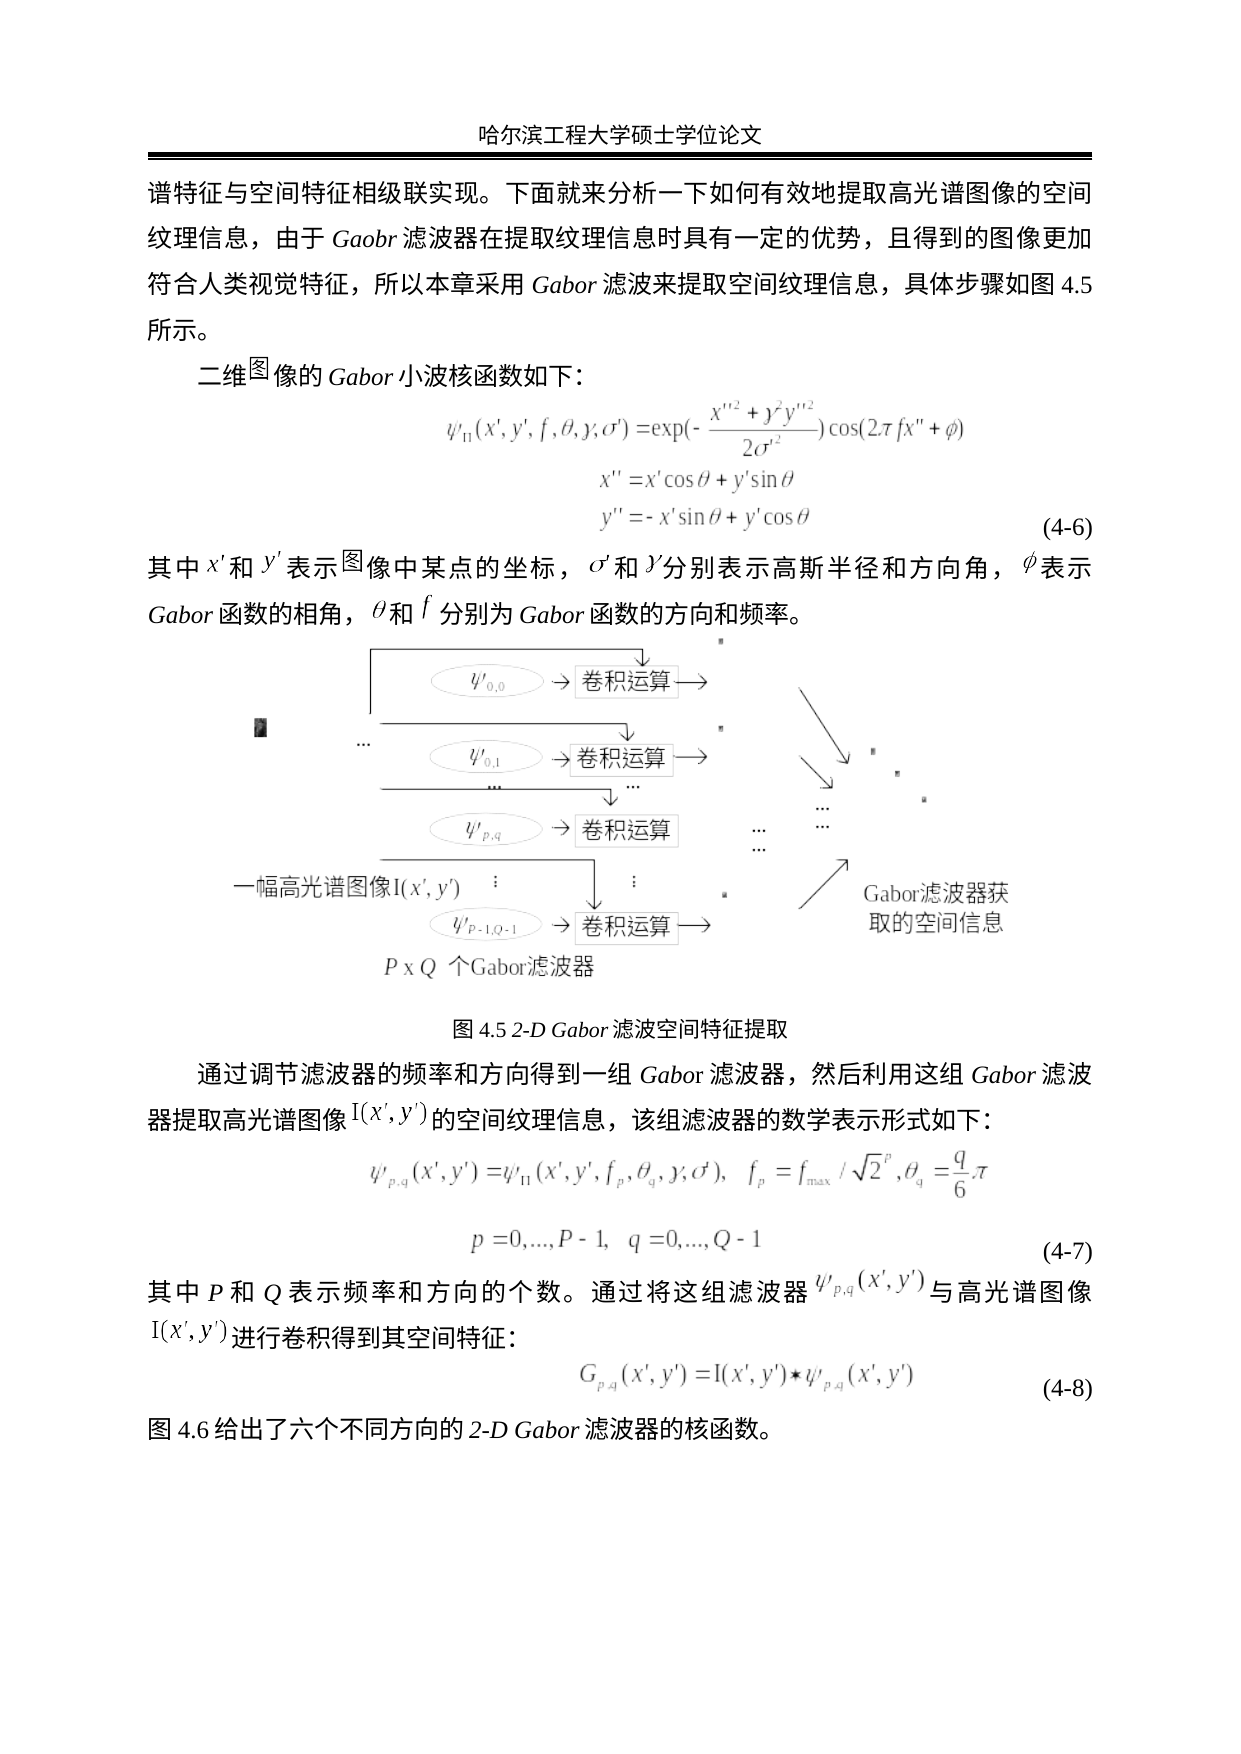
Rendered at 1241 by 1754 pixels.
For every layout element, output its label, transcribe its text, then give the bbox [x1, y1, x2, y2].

text (4-7) [148, 1139, 1092, 1265]
text (4-8) [148, 1357, 1092, 1402]
text 其中和表示像中某点的坐标，和分别表示高斯半径和方向角，表示Gabor函数的相角，和分别为Gabor函数的方向和频率。 [148, 541, 1092, 632]
text 通过调节滤波器的频率和方向得到一组Gabor滤波器，然后利用这组Gabor滤波器提取高光谱图像的空间纹理信息，该组滤波器的数学表示形式如下： [148, 1047, 1092, 1139]
text 二维像的Gabor小波核函数如下： [148, 349, 1092, 394]
text 图4.5 2-D Gabor滤波空间特征提取 [148, 1001, 1092, 1047]
text (4-6) [148, 394, 1092, 541]
text 图4.6给出了六个不同方向的2-D Gabor滤波器的核函数。 [148, 1402, 1092, 1447]
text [148, 165, 1092, 349]
text 其中P和Q表示频率和方向的个数。通过将这组滤波器与高光谱图像进行卷积得到其空间特征： [148, 1265, 1092, 1357]
